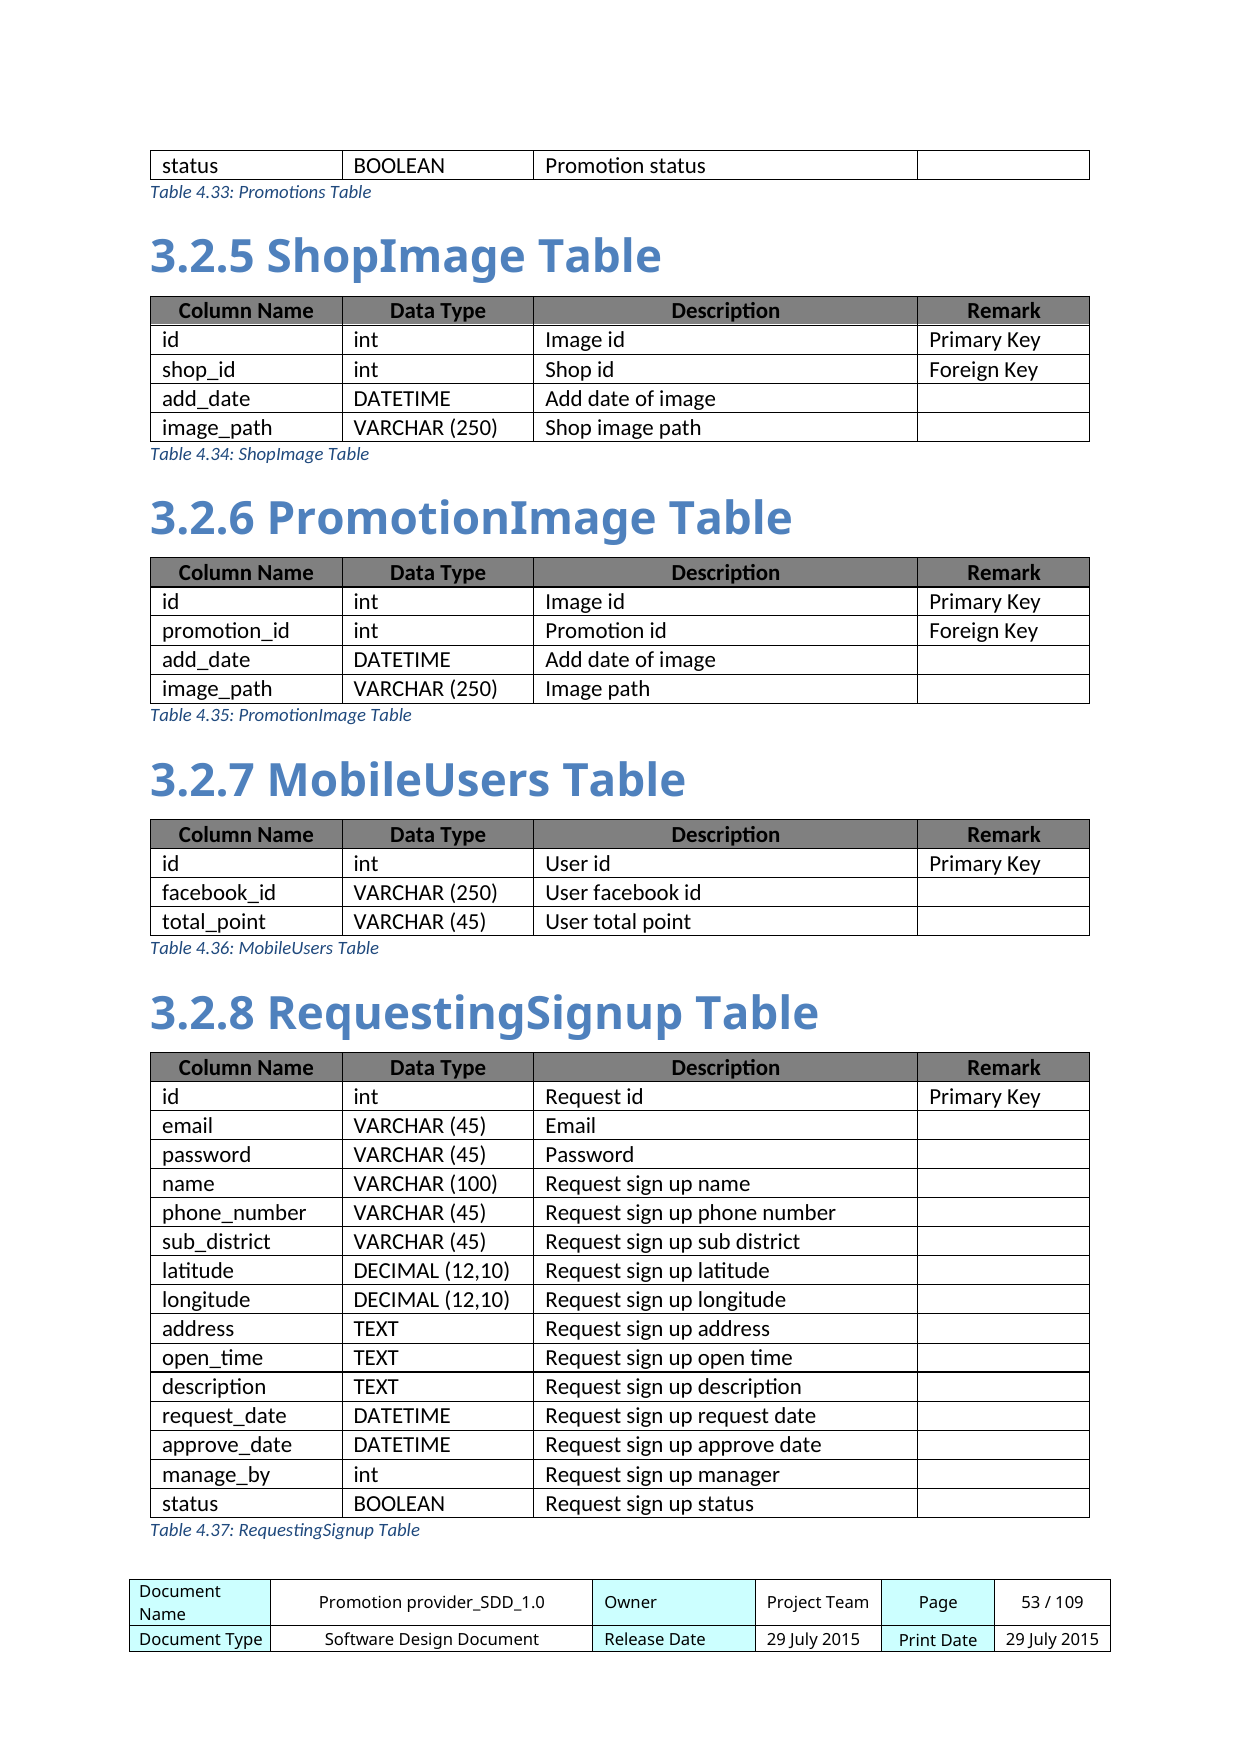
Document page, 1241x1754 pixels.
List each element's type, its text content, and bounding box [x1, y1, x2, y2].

table_cell longitude [151, 1285, 342, 1313]
table_header Column Name [151, 297, 342, 324]
table_cell Request sign up open time [534, 1344, 917, 1371]
table_cell VARCHAR (250) [343, 675, 533, 703]
table_cell VARCHAR (45) [343, 1227, 533, 1255]
table_cell Shop id [534, 355, 917, 383]
subtitle 3.2.6 PromotionImage Table [150, 486, 1090, 548]
table_cell add_date [151, 646, 342, 673]
table_cell Primary Key [918, 588, 1089, 615]
table_cell shop_id [151, 355, 342, 383]
table_cell [918, 413, 1089, 441]
table_cell email [151, 1111, 342, 1139]
table_cell add_date [151, 384, 342, 412]
table_cell [918, 675, 1089, 703]
table_cell [918, 646, 1089, 673]
table_cell TEXT [343, 1373, 533, 1401]
table_cell id [151, 326, 342, 354]
table_cell promotion_id [151, 616, 342, 644]
table_cell status [151, 151, 342, 179]
table_cell Request sign up request date [534, 1402, 917, 1429]
table_cell Image path [534, 675, 917, 703]
table_cell DECIMAL (12,10) [343, 1285, 533, 1313]
table_cell BOOLEAN [343, 1489, 533, 1517]
table_cell request_date [151, 1402, 342, 1429]
table_cell [918, 1198, 1089, 1226]
table_cell Password [534, 1140, 917, 1168]
table_header Data Type [343, 297, 533, 324]
table_cell Request sign up status [534, 1489, 917, 1517]
table_cell Request sign up approve date [534, 1431, 917, 1459]
subtitle 3.2.8 RequestingSignup Table [150, 980, 1090, 1042]
table_header Description [534, 558, 917, 586]
table_cell VARCHAR (250) [343, 413, 533, 441]
table_header Description [534, 297, 917, 324]
table_cell DECIMAL (12,10) [343, 1256, 533, 1284]
table_cell Request sign up manager [534, 1460, 917, 1488]
table_cell VARCHAR (45) [343, 1198, 533, 1226]
table_cell Primary Key [918, 1082, 1089, 1110]
table_cell Request sign up name [534, 1169, 917, 1197]
table_cell password [151, 1140, 342, 1168]
subtitle 3.2.5 ShopImage Table [150, 224, 1090, 286]
table_cell Request sign up longitude [534, 1285, 917, 1313]
text Table 4.36: MobileUsers Table [150, 936, 1090, 959]
table_cell [918, 151, 1089, 179]
table_cell total_point [151, 907, 342, 935]
table_cell [918, 1140, 1089, 1168]
table_cell image_path [151, 413, 342, 441]
table_cell Promotion status [534, 151, 917, 179]
table_cell Request sign up phone number [534, 1198, 917, 1226]
table_cell int [343, 849, 533, 877]
table_cell [918, 1402, 1089, 1429]
table_cell [918, 1431, 1089, 1459]
table_cell [918, 1256, 1089, 1284]
table_cell DATETIME [343, 1402, 533, 1429]
text Table 4.34: ShopImage Table [150, 442, 1090, 465]
table_cell Image id [534, 588, 917, 615]
table_cell [918, 1460, 1089, 1488]
subtitle 3.2.7 MobileUsers Table [150, 747, 1090, 810]
table_header Description [534, 820, 917, 848]
table_cell Add date of image [534, 646, 917, 673]
table_cell image_path [151, 675, 342, 703]
text Table 4.33: Promotions Table [150, 180, 1090, 203]
table_cell [918, 878, 1089, 906]
table_cell latitude [151, 1256, 342, 1284]
table_header Description [534, 1053, 917, 1081]
table_cell phone_number [151, 1198, 342, 1226]
table_header Remark [918, 558, 1089, 586]
table_cell DATETIME [343, 1431, 533, 1459]
table_header Remark [918, 820, 1089, 848]
table_cell Request sign up sub district [534, 1227, 917, 1255]
table_header Column Name [151, 820, 342, 848]
table_cell id [151, 849, 342, 877]
table_cell Primary Key [918, 326, 1089, 354]
table_cell TEXT [343, 1344, 533, 1371]
table_header Data Type [343, 1053, 533, 1081]
table_cell manage_by [151, 1460, 342, 1488]
table_cell VARCHAR (250) [343, 878, 533, 906]
table_cell DATETIME [343, 384, 533, 412]
table_cell description [151, 1373, 342, 1401]
table_cell [918, 1314, 1089, 1342]
table_cell name [151, 1169, 342, 1197]
table_cell BOOLEAN [343, 151, 533, 179]
table_cell VARCHAR (45) [343, 1140, 533, 1168]
table_cell [918, 1285, 1089, 1313]
table_cell int [343, 616, 533, 644]
table_cell Primary Key [918, 849, 1089, 877]
table_cell facebook_id [151, 878, 342, 906]
table_cell TEXT [343, 1314, 533, 1342]
table_cell [918, 1111, 1089, 1139]
table_cell [918, 384, 1089, 412]
table_cell Email [534, 1111, 917, 1139]
table_cell DATETIME [343, 646, 533, 673]
table_cell sub_district [151, 1227, 342, 1255]
table_header Data Type [343, 820, 533, 848]
table_cell int [343, 588, 533, 615]
table_cell Request sign up description [534, 1373, 917, 1401]
table_cell open_time [151, 1344, 342, 1371]
table_cell int [343, 355, 533, 383]
table_cell Shop image path [534, 413, 917, 441]
table_cell id [151, 588, 342, 615]
table_cell address [151, 1314, 342, 1342]
table_cell User id [534, 849, 917, 877]
table_cell int [343, 1460, 533, 1488]
table_cell Promotion id [534, 616, 917, 644]
table_header Column Name [151, 558, 342, 586]
table_cell [918, 1169, 1089, 1197]
table_cell [918, 1344, 1089, 1371]
table_header Column Name [151, 1053, 342, 1081]
table_cell Image id [534, 326, 917, 354]
table_cell [918, 1227, 1089, 1255]
table_cell VARCHAR (100) [343, 1169, 533, 1197]
table_cell User total point [534, 907, 917, 935]
table_cell id [151, 1082, 342, 1110]
text Table 4.35: PromotionImage Table [150, 704, 1090, 727]
table_cell [918, 907, 1089, 935]
table_cell [918, 1489, 1089, 1517]
table_header Remark [918, 1053, 1089, 1081]
table_cell VARCHAR (45) [343, 1111, 533, 1139]
table_cell approve_date [151, 1431, 342, 1459]
table_header Data Type [343, 558, 533, 586]
table_cell User facebook id [534, 878, 917, 906]
table_cell Request id [534, 1082, 917, 1110]
table_cell [918, 1373, 1089, 1401]
table_cell Request sign up address [534, 1314, 917, 1342]
table_cell Add date of image [534, 384, 917, 412]
text Table 4.37: RequestingSignup Table [150, 1518, 1090, 1541]
table_cell status [151, 1489, 342, 1517]
table_cell Foreign Key [918, 355, 1089, 383]
table_header Remark [918, 297, 1089, 324]
table_cell int [343, 1082, 533, 1110]
table_cell Request sign up latitude [534, 1256, 917, 1284]
table_cell VARCHAR (45) [343, 907, 533, 935]
table_cell Foreign Key [918, 616, 1089, 644]
table_cell int [343, 326, 533, 354]
